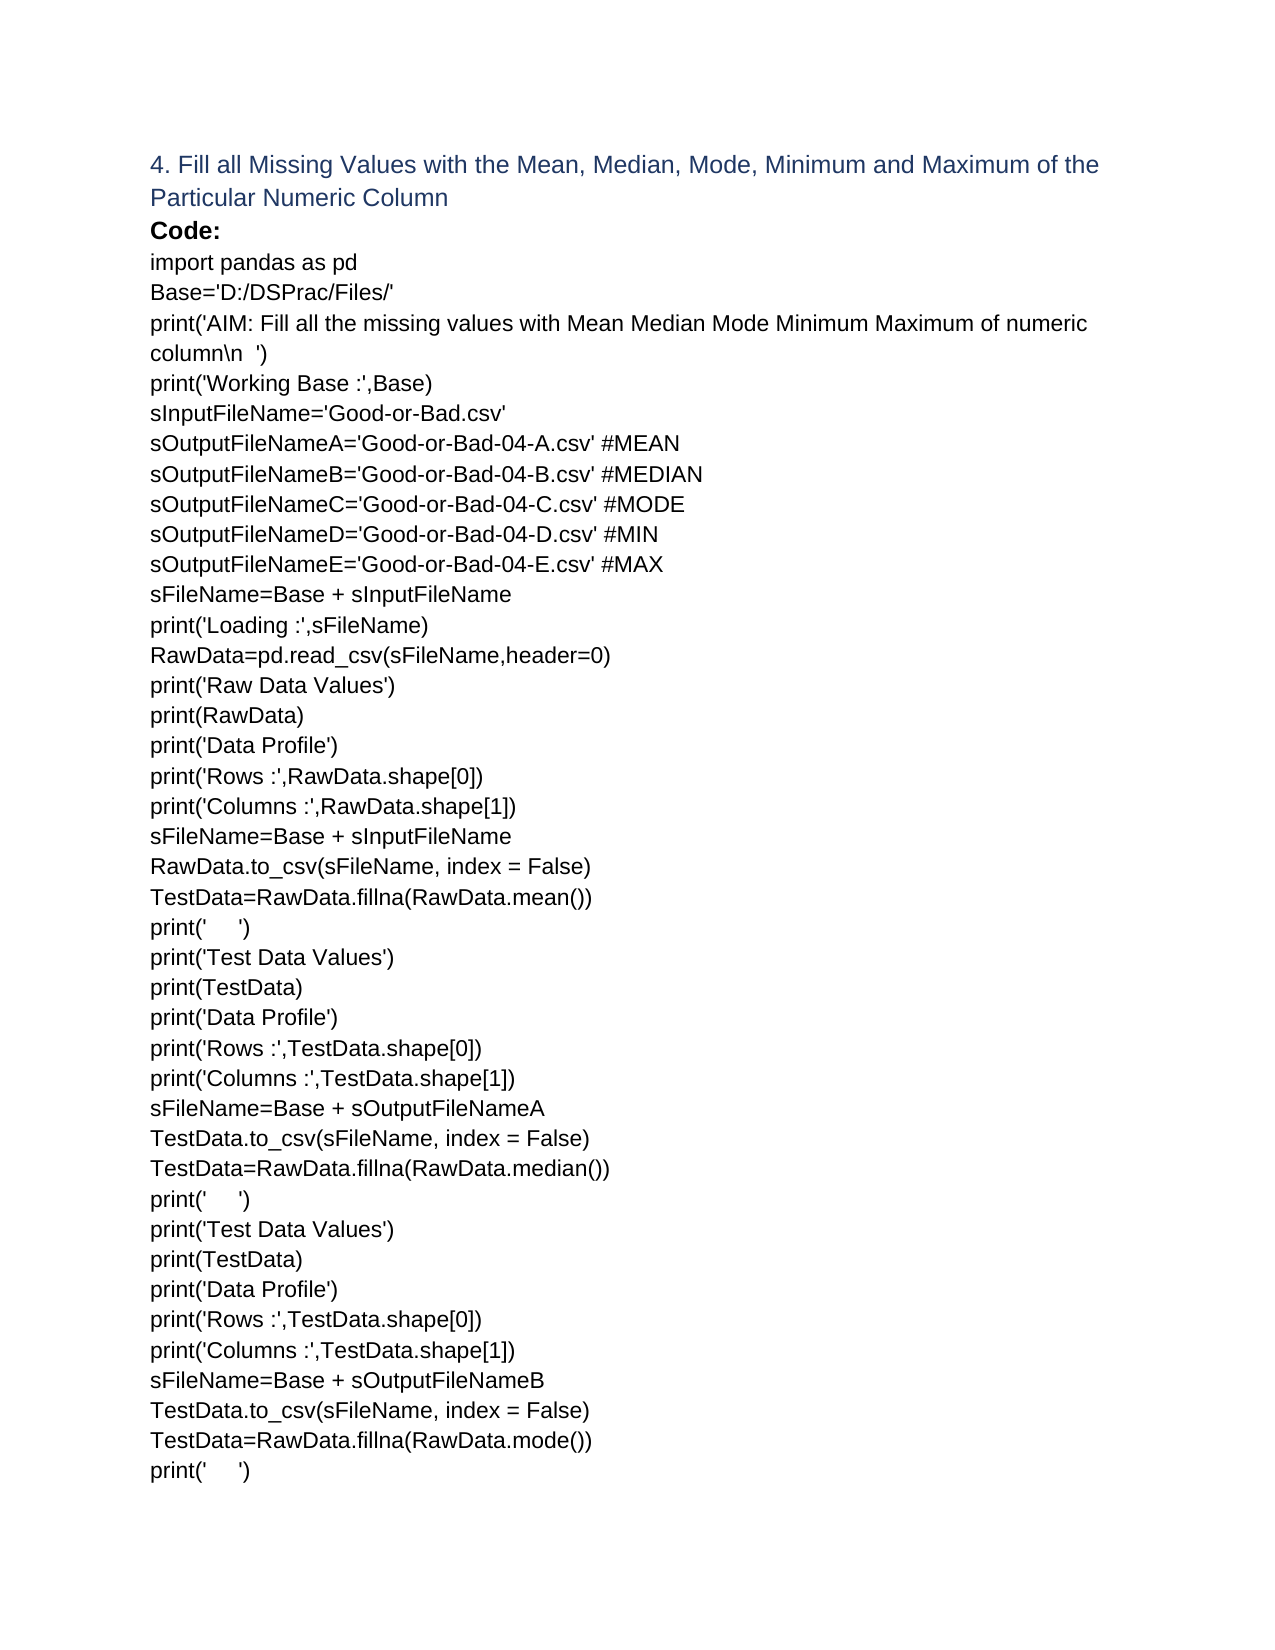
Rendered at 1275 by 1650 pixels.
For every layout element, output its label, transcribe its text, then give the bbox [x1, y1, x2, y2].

text print('Rows :',RawData.shape[0]) [150, 763, 1125, 789]
text sOutputFileNameA='Good-or-Bad-04-A.csv' #MEAN [150, 430, 1125, 457]
text sInputFileName='Good-or-Bad.csv' [150, 400, 1125, 426]
text TestData=RawData.fillna(RawData.mode()) [150, 1427, 1125, 1453]
subtitle 4. Fill all Missing Values with the Mean, Median, Mode, Minimum and Maximum of the Particular Numeric Column [150, 150, 1125, 212]
text sFileName=Base + sInputFileName [150, 823, 1125, 849]
text print(TestData) [150, 1246, 1125, 1272]
text print('Loading :',sFileName) [150, 612, 1125, 638]
text sOutputFileNameD='Good-or-Bad-04-D.csv' #MIN [150, 521, 1125, 547]
text print('Columns :',TestData.shape[1]) [150, 1337, 1125, 1363]
text print('Rows :',TestData.shape[0]) [150, 1034, 1125, 1061]
text print(' ') [150, 914, 1125, 940]
text RawData=pd.read_csv(sFileName,header=0) [150, 642, 1125, 668]
text sFileName=Base + sOutputFileNameB [150, 1367, 1125, 1393]
text import pandas as pd [150, 249, 1125, 275]
text print('Test Data Values') [150, 944, 1125, 970]
text sFileName=Base + sOutputFileNameA [150, 1095, 1125, 1121]
text print('Columns :',TestData.shape[1]) [150, 1065, 1125, 1091]
text RawData.to_csv(sFileName, index = False) [150, 853, 1125, 879]
text sOutputFileNameC='Good-or-Bad-04-C.csv' #MODE [150, 491, 1125, 517]
text print('Rows :',TestData.shape[0]) [150, 1306, 1125, 1333]
text sOutputFileNameB='Good-or-Bad-04-B.csv' #MEDIAN [150, 461, 1125, 487]
text TestData=RawData.fillna(RawData.mean()) [150, 883, 1125, 910]
text sOutputFileNameE='Good-or-Bad-04-E.csv' #MAX [150, 551, 1125, 577]
text sFileName=Base + sInputFileName [150, 581, 1125, 608]
text print(TestData) [150, 974, 1125, 1000]
text TestData=RawData.fillna(RawData.median()) [150, 1155, 1125, 1182]
text print('Raw Data Values') [150, 672, 1125, 698]
text print(' ') [150, 1457, 1125, 1484]
text TestData.to_csv(sFileName, index = False) [150, 1125, 1125, 1151]
text print('AIM: Fill all the missing values with Mean Median Mode Minimum Maximum of numeric column\n ') [150, 309, 1125, 366]
text print('Working Base :',Base) [150, 370, 1125, 396]
text TestData.to_csv(sFileName, index = False) [150, 1397, 1125, 1423]
text print('Test Data Values') [150, 1216, 1125, 1242]
text Code: [150, 216, 1125, 245]
text print(' ') [150, 1186, 1125, 1212]
text print('Data Profile') [150, 1004, 1125, 1031]
text print('Data Profile') [150, 1276, 1125, 1302]
text print('Data Profile') [150, 732, 1125, 759]
text print('Columns :',RawData.shape[1]) [150, 793, 1125, 819]
text Base='D:/DSPrac/Files/' [150, 279, 1125, 306]
text print(RawData) [150, 702, 1125, 728]
